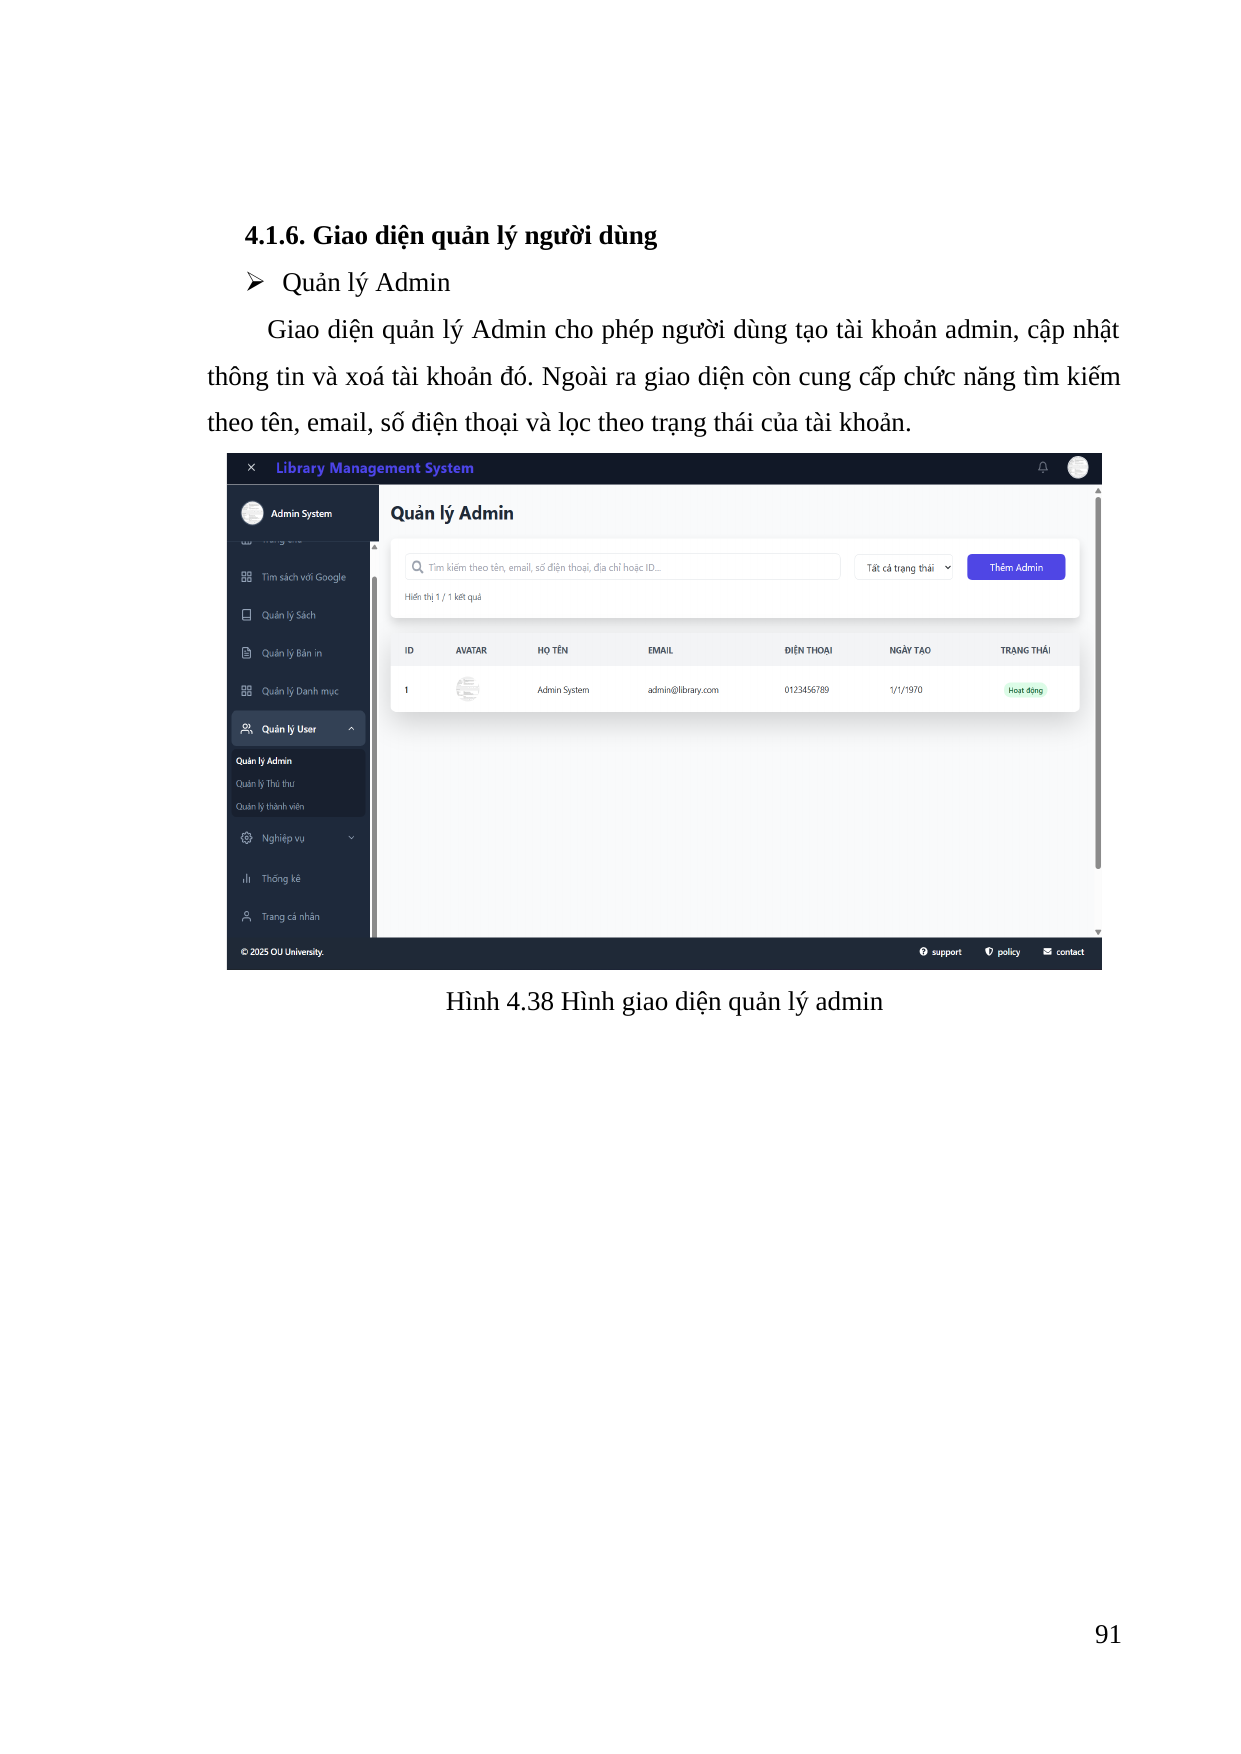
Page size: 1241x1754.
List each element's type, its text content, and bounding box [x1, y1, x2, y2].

list Quản lý Admin [244, 266, 1122, 297]
picture [226, 453, 1102, 970]
text Giao diện quản lý Admin cho phép người dùng tạo tài khoản admin, cập nhật thông tin và xoá tài khoản đó. Ngoài ra giao diện còn cung cấp chức năng tìm kiếm theo tên, email, số điện thoại và lọc theo trạng thái của tài khoản. [207, 313, 1122, 437]
subtitle Giao diện quản lý người dùng [244, 219, 1122, 251]
